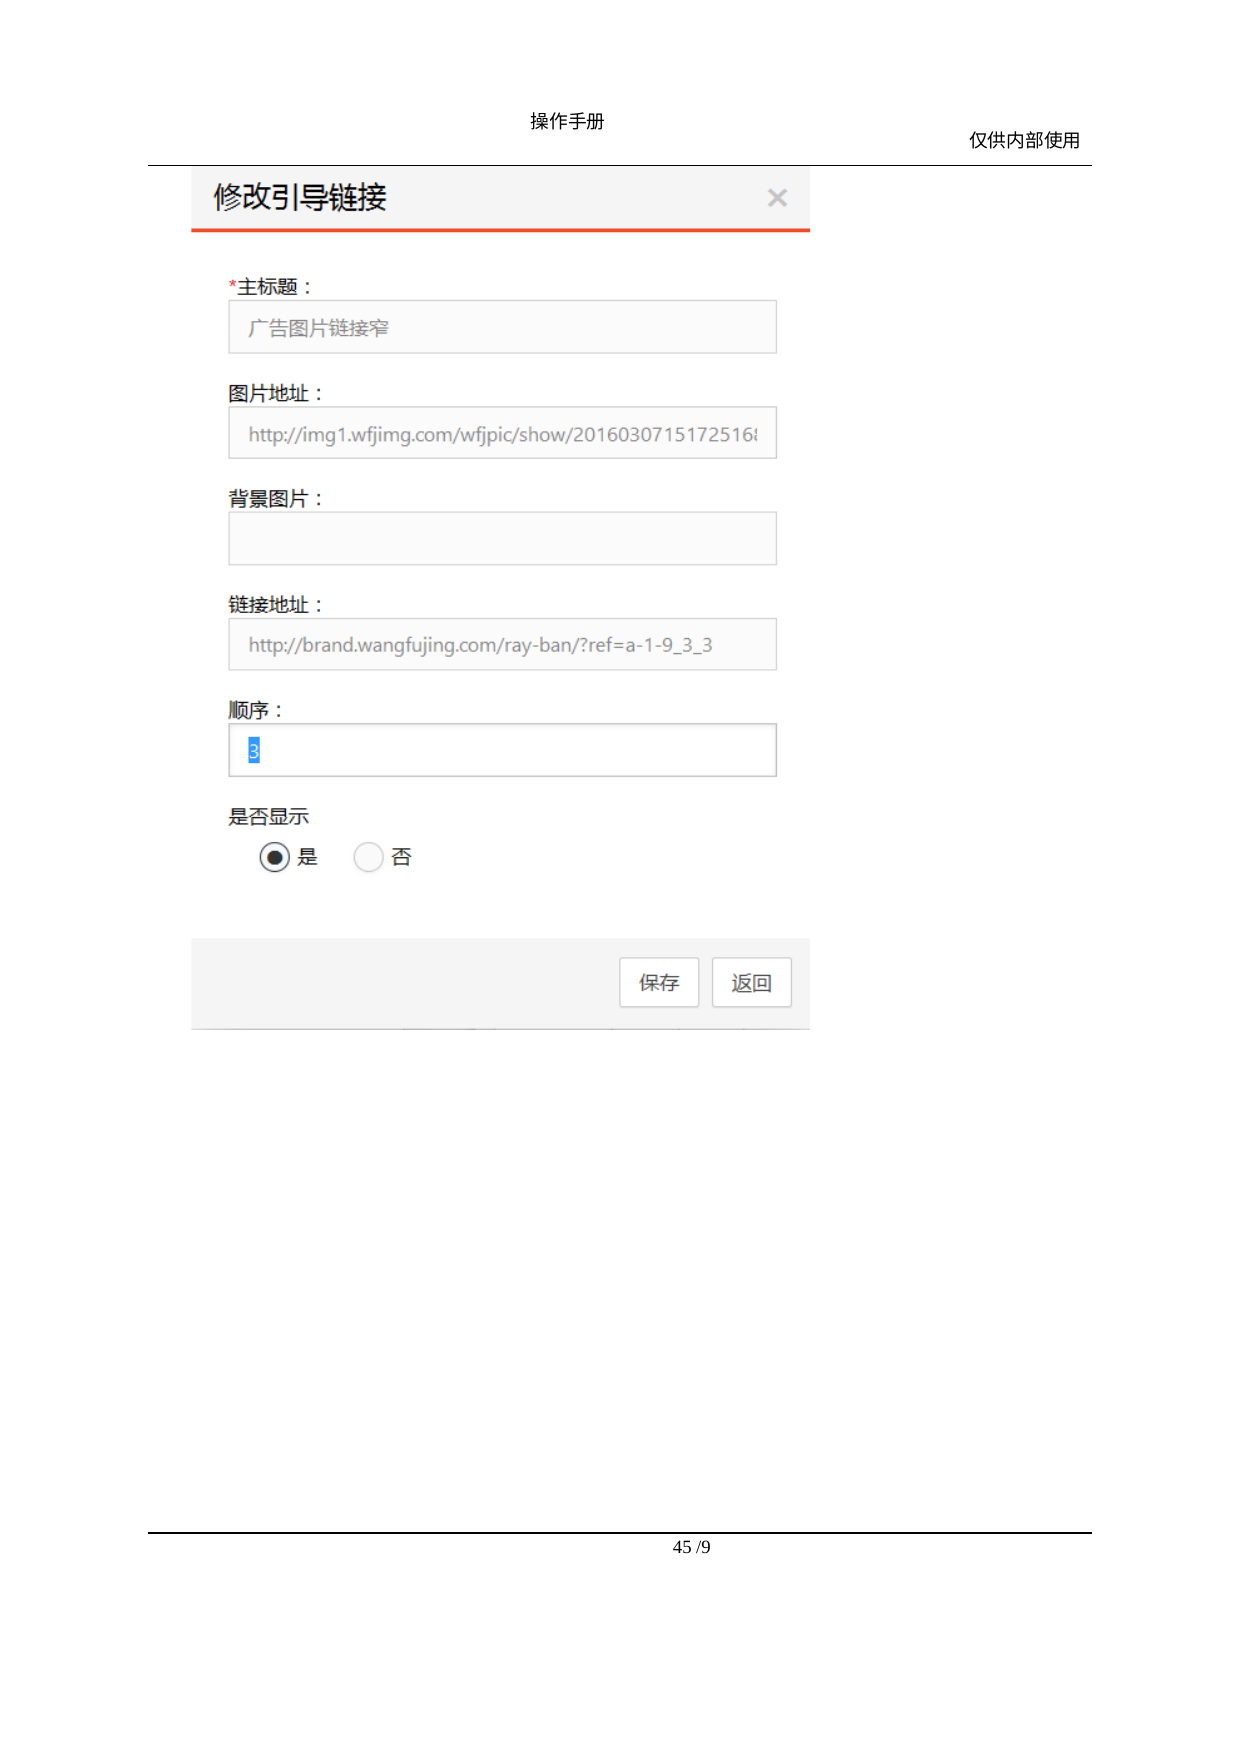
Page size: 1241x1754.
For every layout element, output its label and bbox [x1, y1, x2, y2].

picture [191, 166, 811, 1030]
